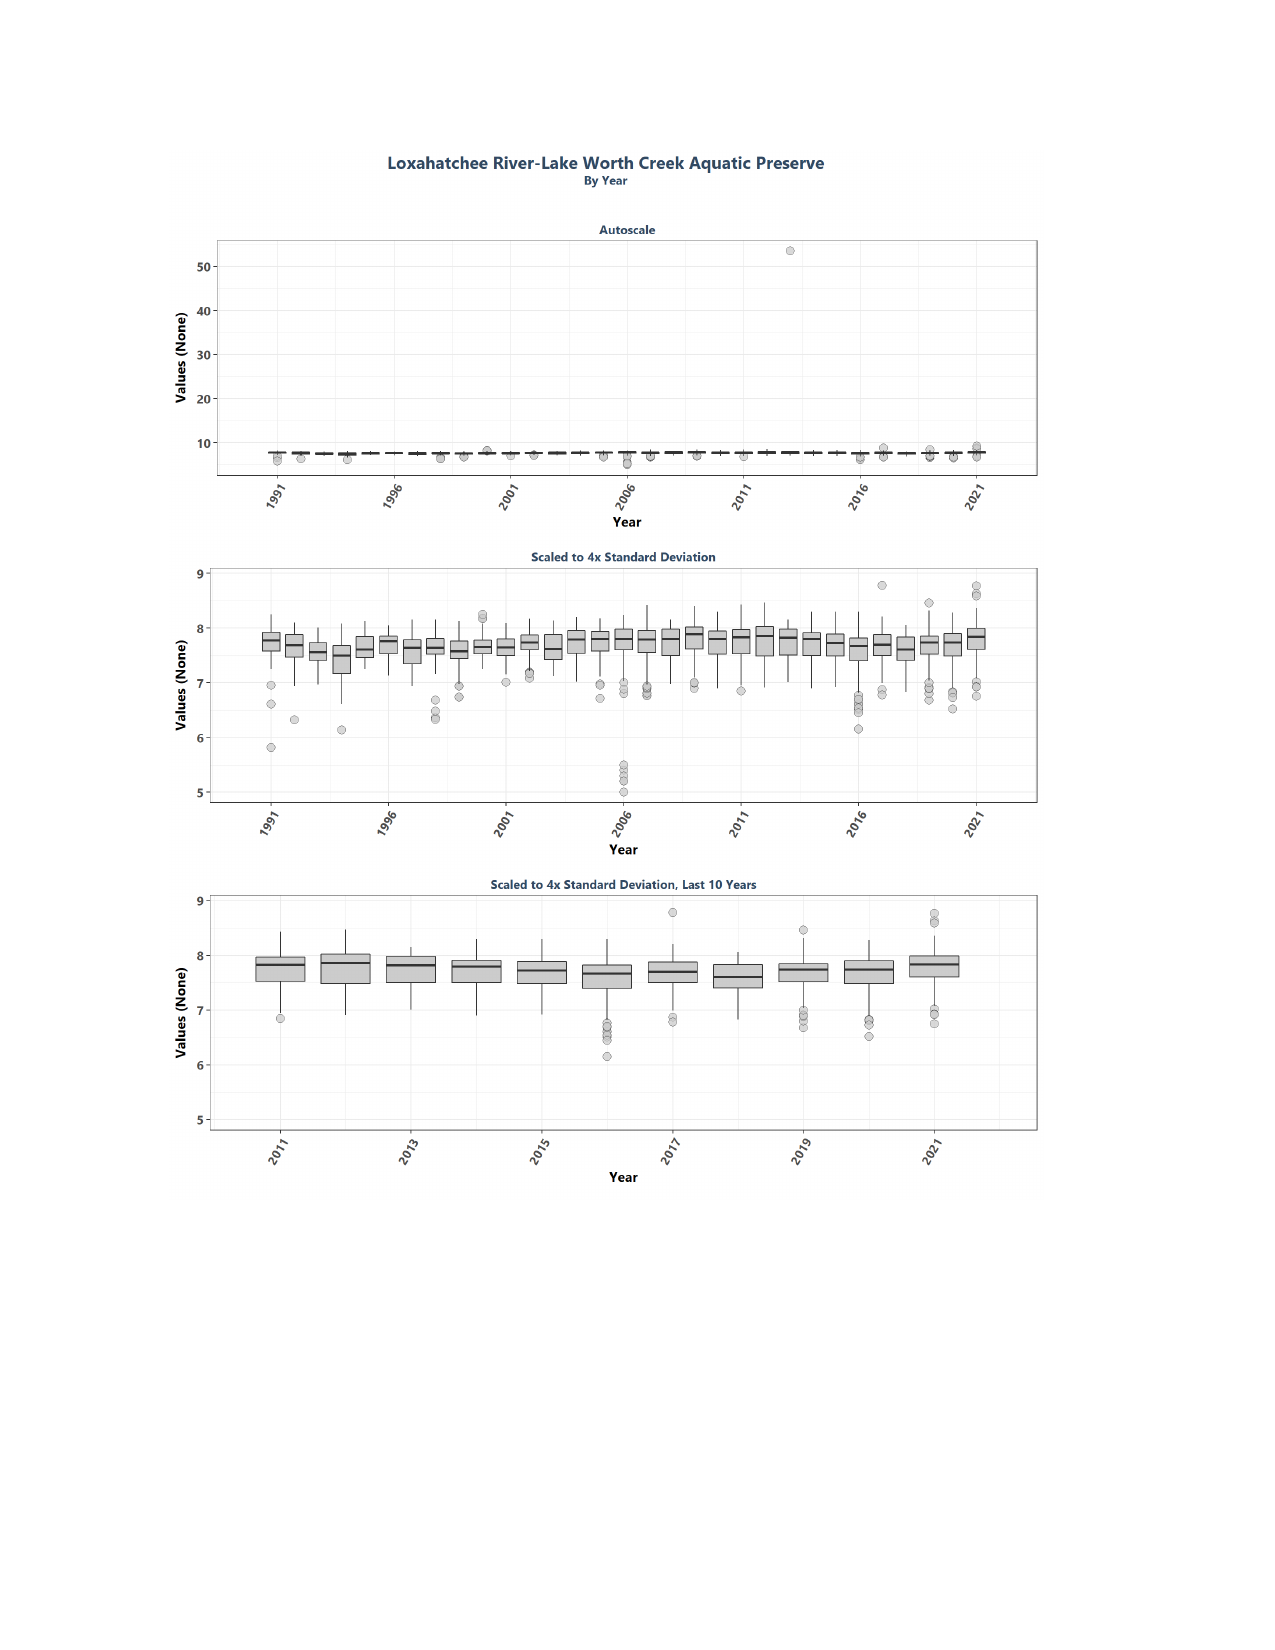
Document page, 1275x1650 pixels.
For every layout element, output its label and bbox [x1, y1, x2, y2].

picture [168, 150, 1044, 1200]
